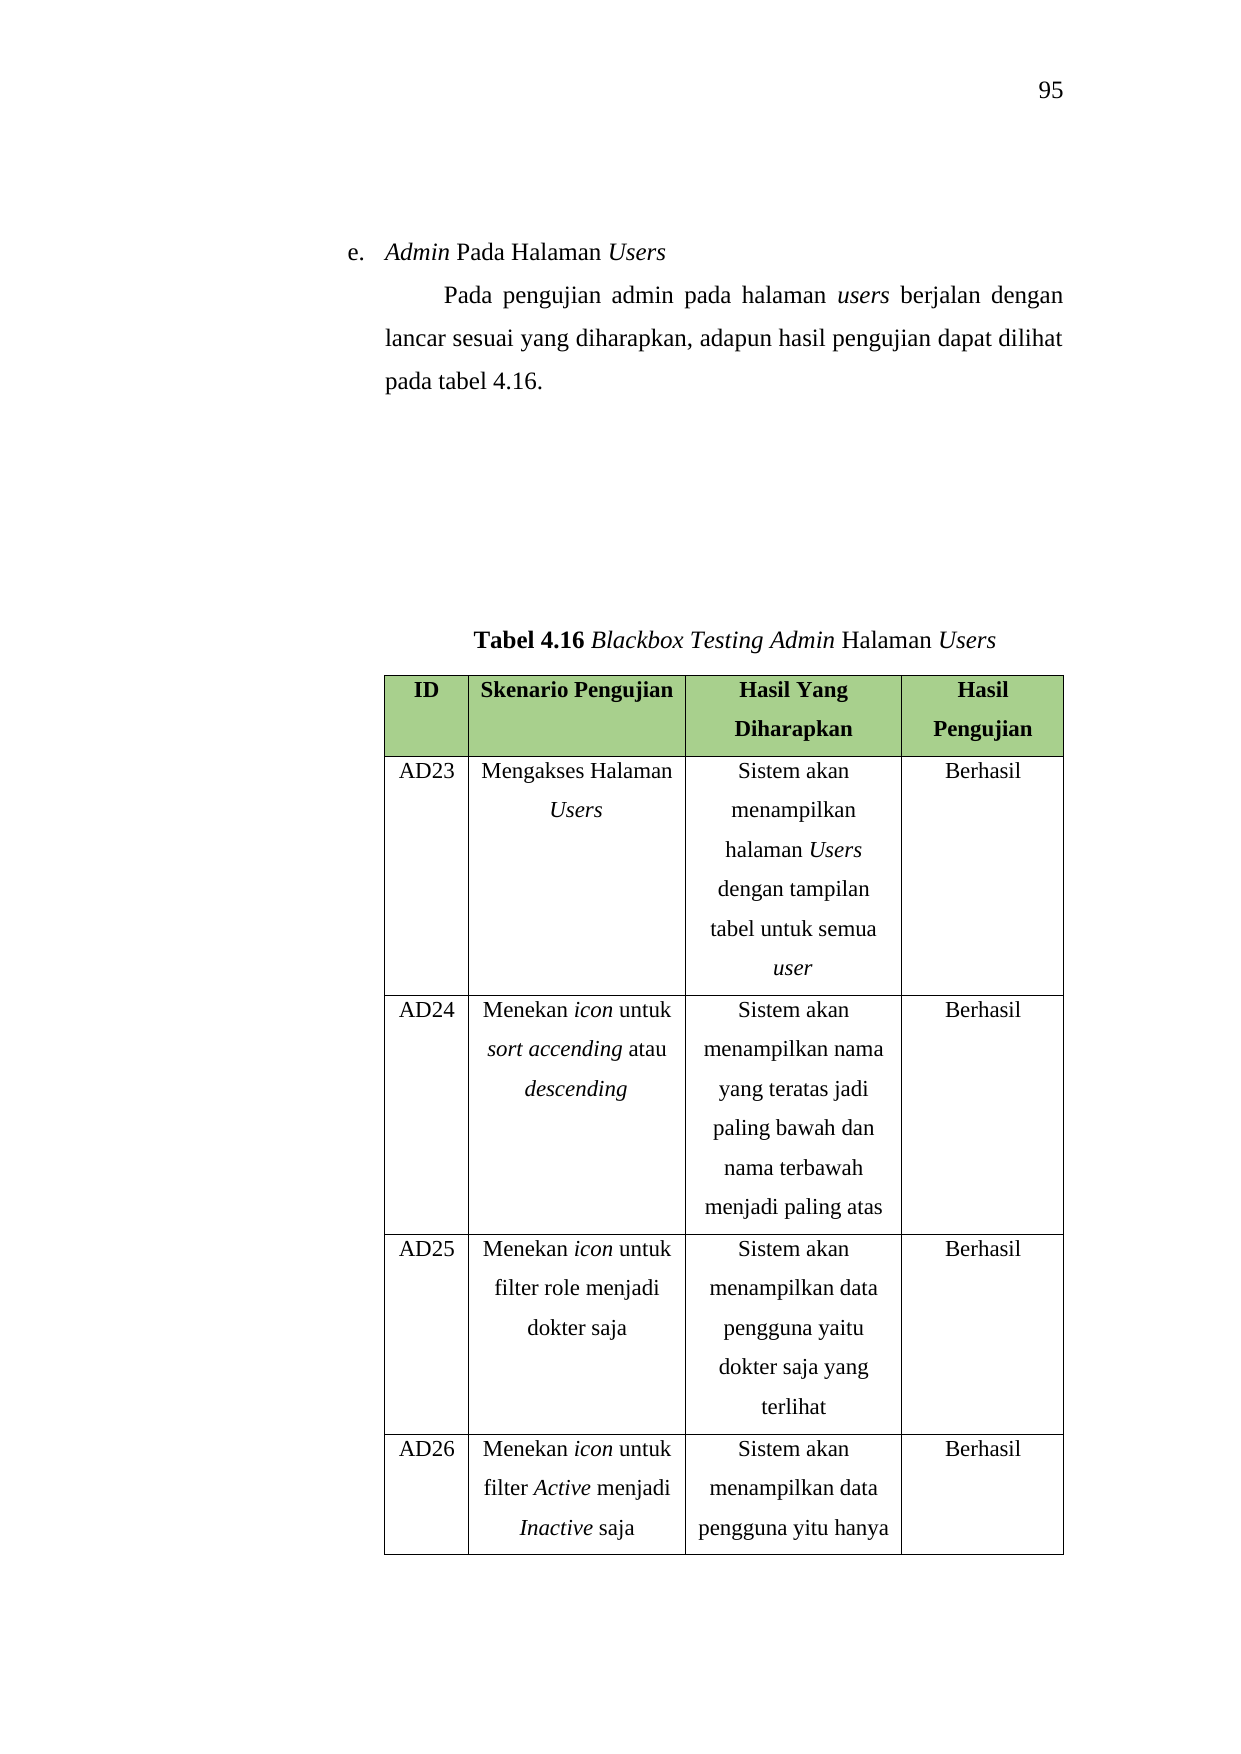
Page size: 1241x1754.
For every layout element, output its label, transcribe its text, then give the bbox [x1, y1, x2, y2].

table_header Hasil Yang Diharapkan [686, 676, 901, 756]
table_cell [686, 1435, 901, 1554]
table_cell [469, 1435, 685, 1554]
table_header Skenario Pengujian [469, 676, 685, 756]
table_cell Berhasil [902, 996, 1063, 1234]
table_cell Sistem akan menampilkan halaman Users dengan tampilan tabel untuk semua user [686, 757, 901, 995]
table_cell Mengakses Halaman Users [469, 757, 685, 995]
table_cell Sistem akan menampilkan nama yang teratas jadi paling bawah dan nama terbawah menjadi paling atas [686, 996, 901, 1234]
table_cell Menekan icon untuk sort accending atau descending [469, 996, 685, 1234]
table_cell Menekan icon untuk filter role menjadi dokter saja [469, 1235, 685, 1433]
table_header Hasil Pengujian [902, 676, 1063, 756]
table_cell AD26 [385, 1435, 468, 1554]
table_cell Sistem akan menampilkan data pengguna yaitu dokter saja yang terlihat [686, 1235, 901, 1433]
list Pada pengujian admin pada halaman users berjalan dengan lancar sesuai yang diharapkan, adapun hasil pengujian dapat dilihat pada tabel 4.16. [385, 280, 1063, 395]
table_cell Berhasil [902, 757, 1063, 995]
text Tabel 4.16 Blackbox Testing Admin Halaman Users [473, 625, 1063, 654]
list Admin Pada Halaman Users [347, 237, 1063, 266]
table_cell Berhasil [902, 1435, 1063, 1554]
table_cell AD23 [385, 757, 468, 995]
table_header ID [385, 676, 468, 756]
table_cell AD25 [385, 1235, 468, 1433]
table_cell Berhasil [902, 1235, 1063, 1433]
table_cell AD24 [385, 996, 468, 1234]
